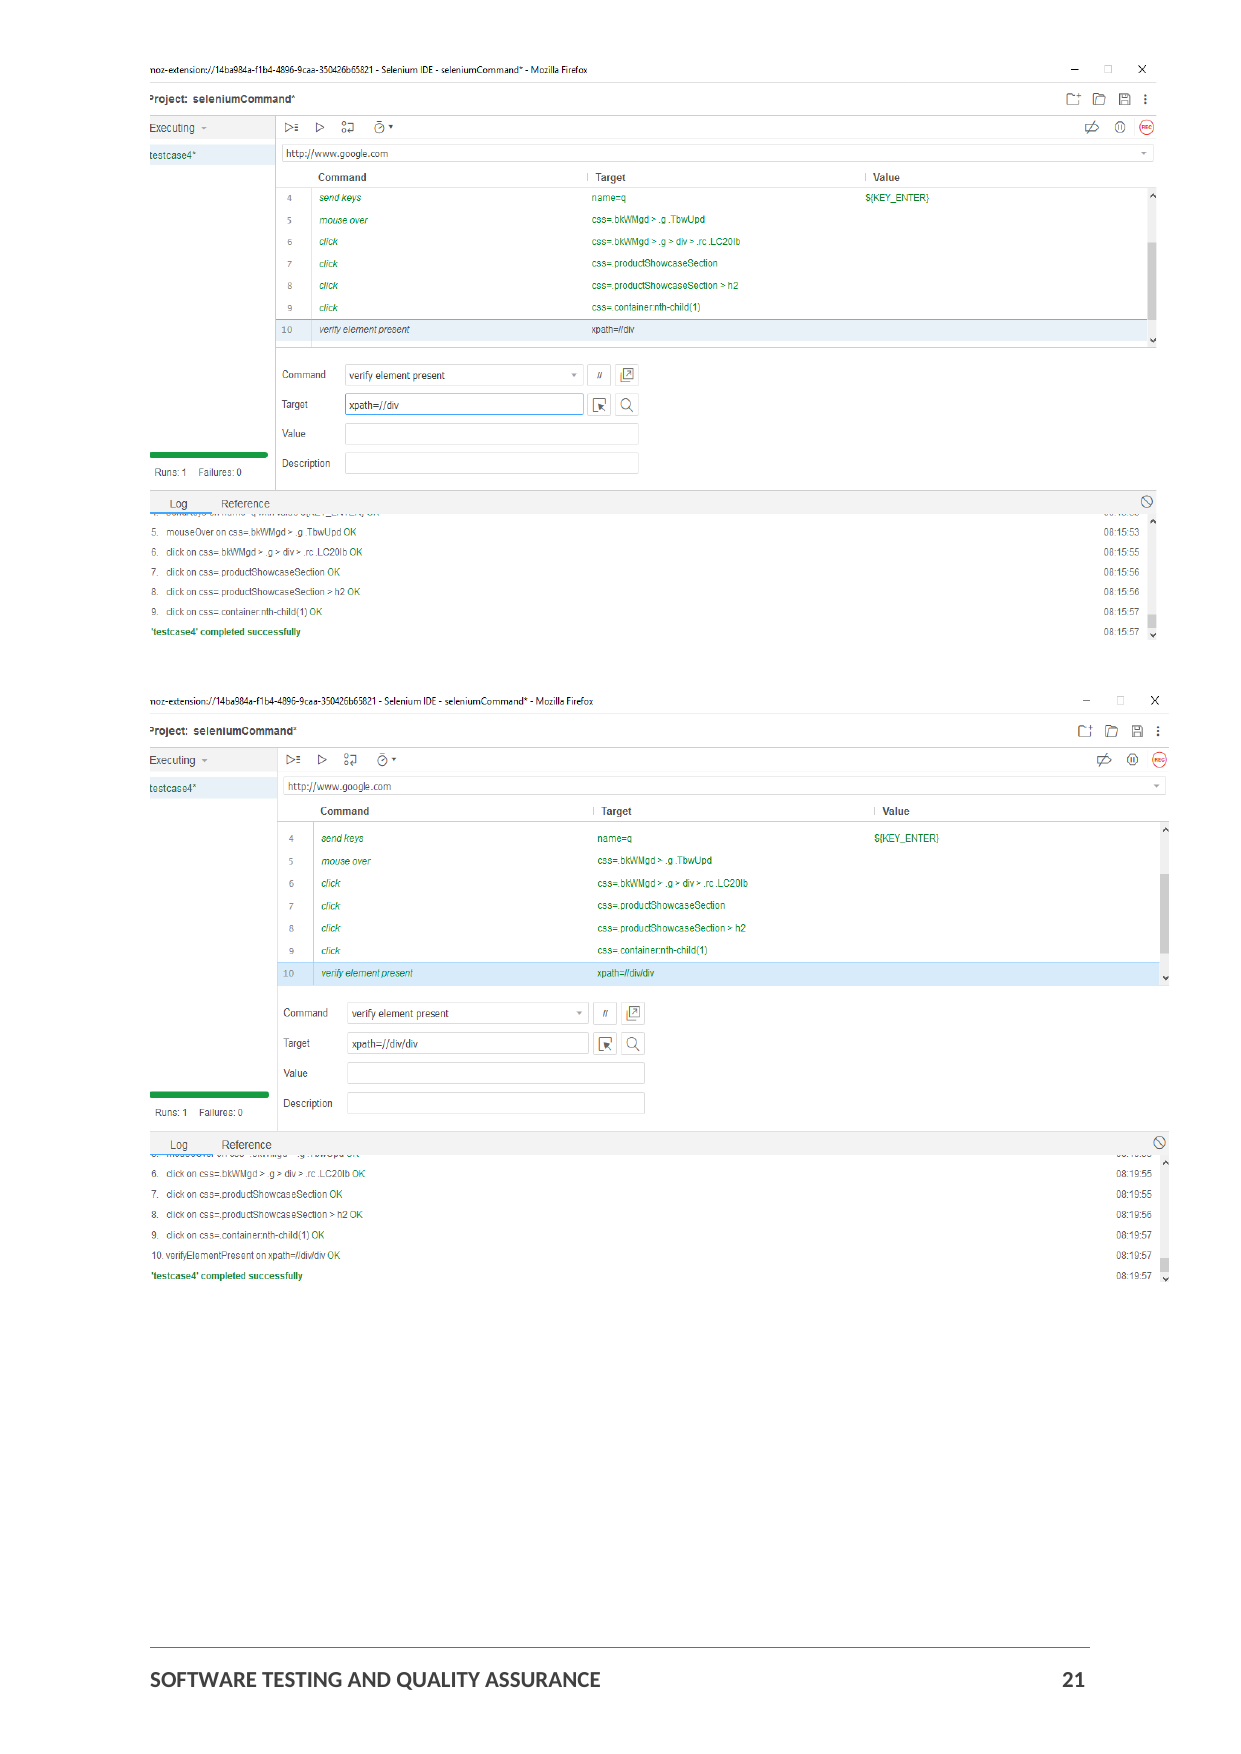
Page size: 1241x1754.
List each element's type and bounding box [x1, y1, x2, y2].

picture [150, 696, 1169, 1282]
picture [150, 65, 1157, 640]
